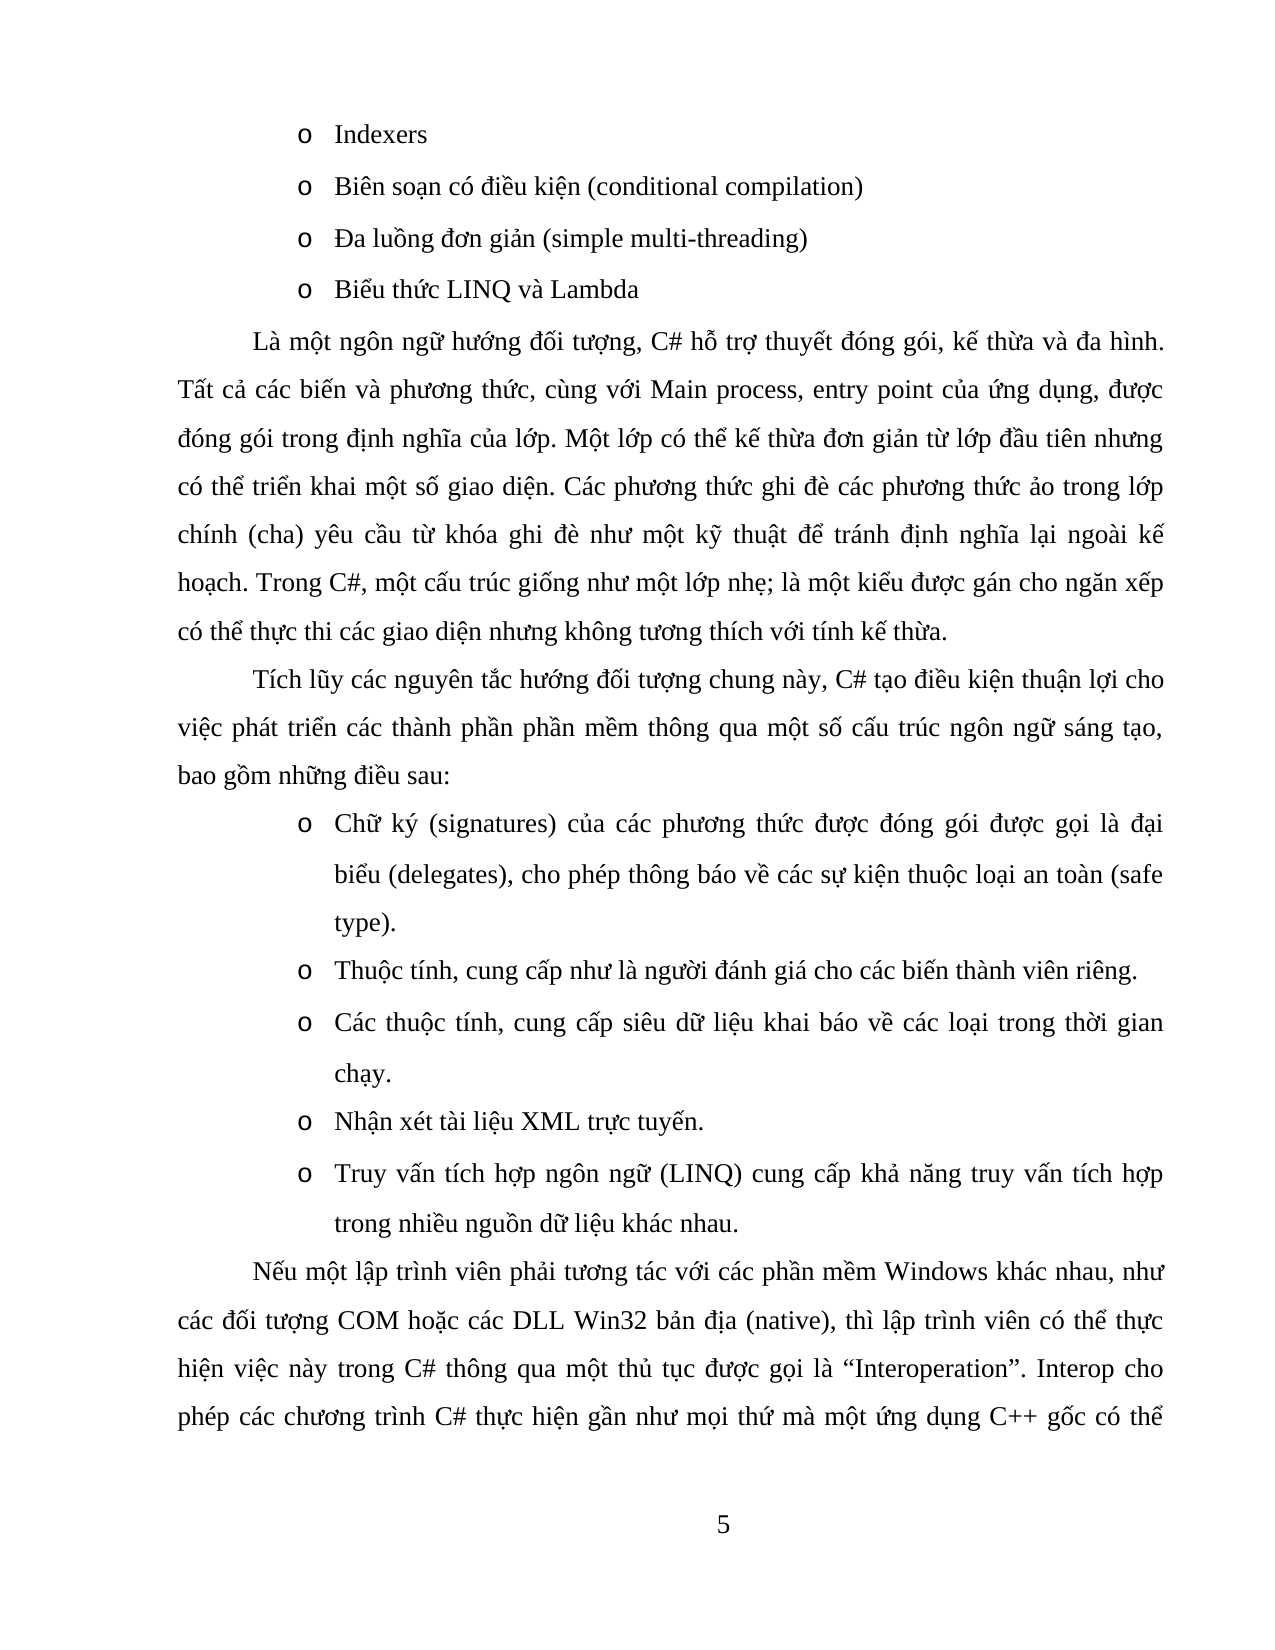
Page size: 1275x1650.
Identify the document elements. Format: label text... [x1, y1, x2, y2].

text Tích lũy các nguyên tắc hướng đối tượng chung này, C# tạo điều kiện thuận lợi cho việc phát triển các thành phần phần mềm thông qua một số cấu trúc ngôn ngữ sáng tạo, bao gồm những điều sau: [177, 663, 1165, 790]
list Truy vấn tích hợp ngôn ngữ (LINQ) cung cấp khả năng truy vấn tích hợp trong nhiều nguồn dữ liệu khác nhau. [297, 1157, 1165, 1238]
list Biên soạn có điều kiện (conditional compilation) [297, 170, 1165, 203]
list Nhận xét tài liệu XML trực tuyến. [297, 1105, 1165, 1138]
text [177, 1256, 1165, 1431]
text Là một ngôn ngữ hướng đối tượng, C# hỗ trợ thuyết đóng gói, kế thừa và đa hình. Tất cả các biến và phương thức, cùng với Main process, entry point của ứng dụng, được đóng gói trong định nghĩa của lớp. Một lớp có thể kế thừa đơn giản từ lớp đầu tiên nhưng có thể triển khai một số giao diện. Các phương thức ghi đè các phương thức ảo trong lớp chính (cha) yêu cầu từ khóa ghi đè như một kỹ thuật để tránh định nghĩa lại ngoài kế hoạch. Trong C#, một cấu trúc giống như một lớp nhẹ; là một kiểu được gán cho ngăn xếp có thể thực thi các giao diện nhưng không tương thích với tính kế thừa. [177, 325, 1165, 646]
list Chữ ký (signatures) của các phương thức được đóng gói được gọi là đại biểu (delegates), cho phép thông báo về các sự kiện thuộc loại an toàn (safe type). [297, 807, 1165, 937]
list Indexers [297, 118, 1165, 152]
list Biểu thức LINQ và Lambda [297, 273, 1165, 307]
list Đa luồng đơn giản (simple multi-threading) [297, 222, 1165, 255]
list Thuộc tính, cung cấp như là người đánh giá cho các biến thành viên riêng. [297, 954, 1165, 988]
list Các thuộc tính, cung cấp siêu dữ liệu khai báo về các loại trong thời gian chạy. [297, 1006, 1165, 1088]
